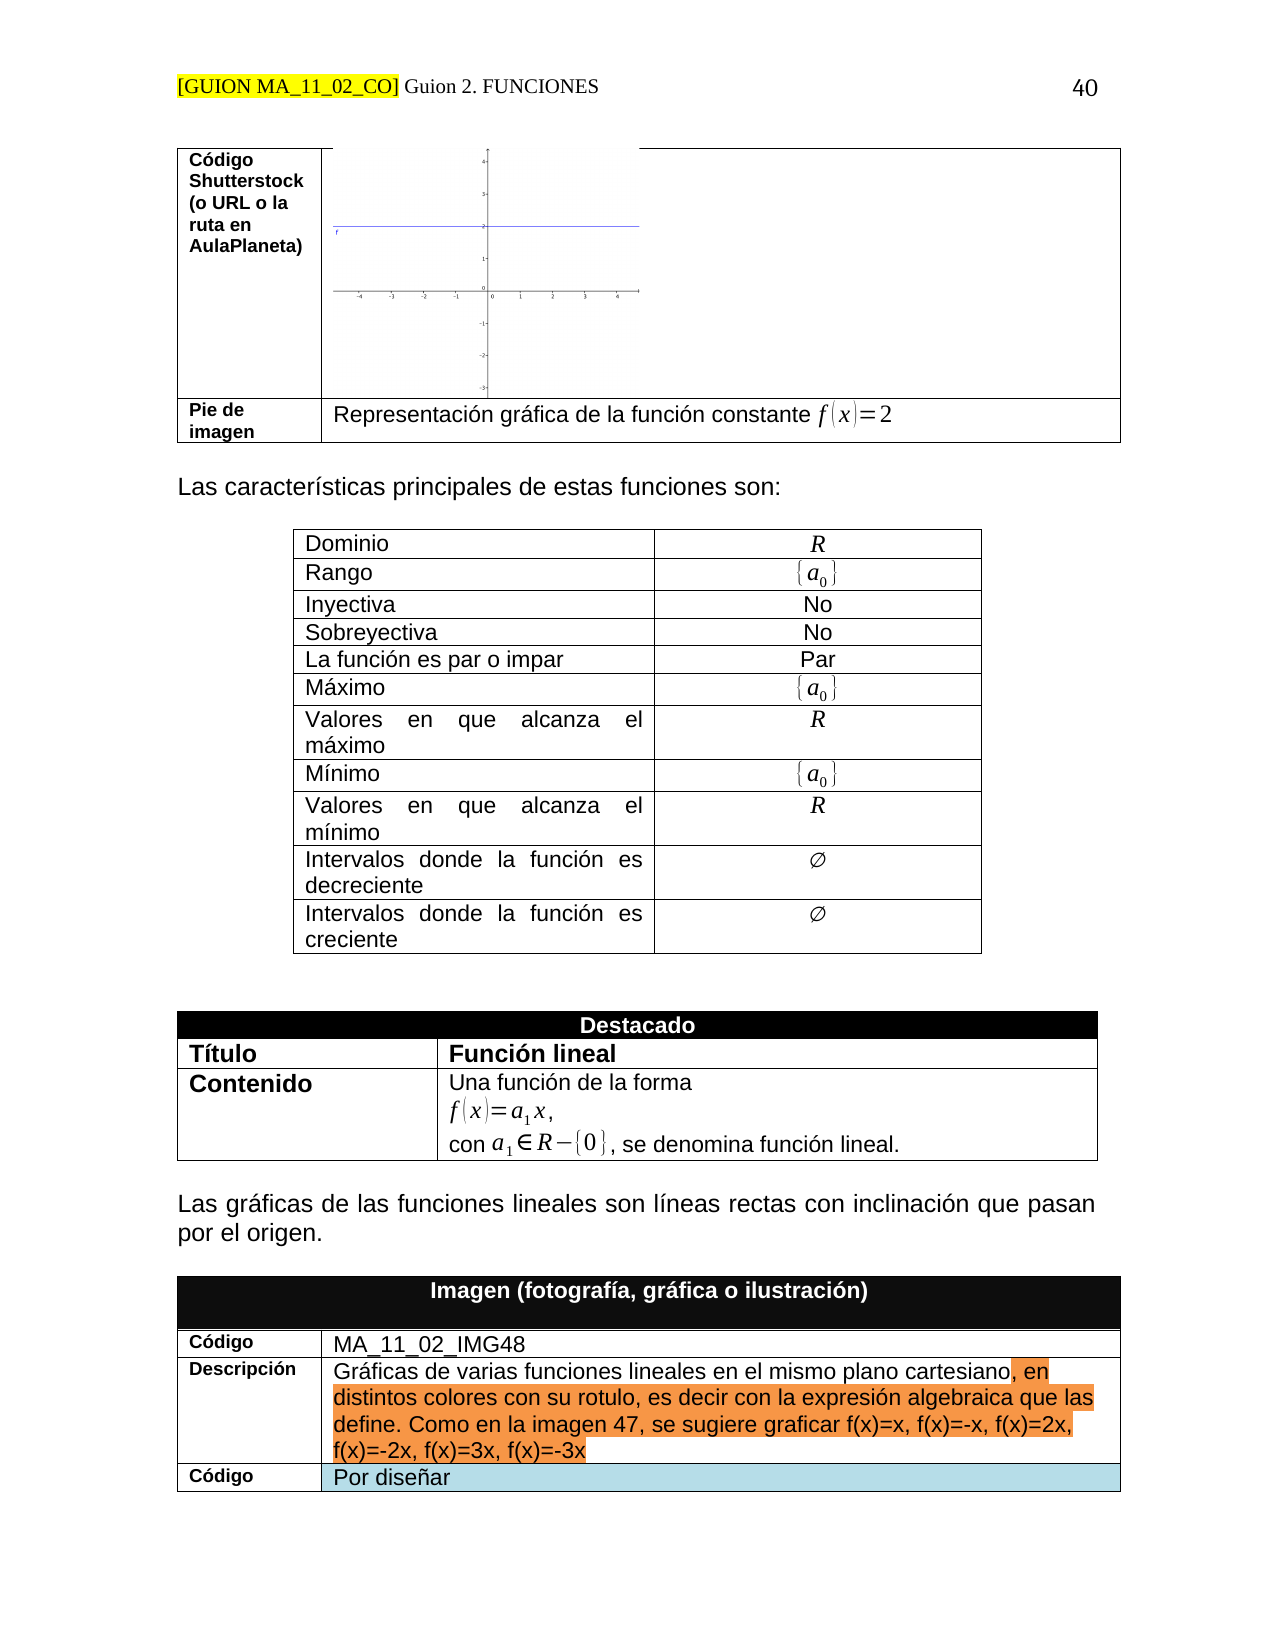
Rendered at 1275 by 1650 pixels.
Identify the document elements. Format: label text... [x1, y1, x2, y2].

table_cell Par [655, 646, 981, 673]
table_cell Gráficas de varias funciones lineales en el mismo plano cartesiano, en distintos colores con su rotulo, es decir con la expresión algebraica que las define. Como en la imagen 47, se sugiere graficar f(x)=x, f(x)=-x, f(x)=2x, f(x)=-2x, f(x)=3x, f(x)=-3x [322, 1358, 1011, 1463]
table_cell Por diseñar [322, 1464, 1120, 1491]
text Las características principales de estas funciones son: [177, 472, 1098, 501]
table_cell Función lineal [438, 1039, 1097, 1068]
table_cell Valores en que alcanza el máximo [294, 706, 654, 759]
table_cell La función es par o impar [294, 646, 654, 673]
table_cell Título [178, 1039, 437, 1068]
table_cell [178, 1464, 321, 1491]
table_cell MA_11_02_IMG48 [322, 1331, 1120, 1357]
table_cell Inyectiva [294, 591, 654, 618]
table_cell No [655, 619, 981, 645]
table_cell [322, 149, 333, 398]
table_cell Rango [294, 559, 654, 590]
table_cell [655, 674, 981, 705]
table_header Destacado [178, 1012, 1097, 1038]
table_cell Descripción [178, 1358, 321, 1463]
table_cell Valores en que alcanza el mínimo [294, 792, 654, 845]
table_header [655, 530, 981, 558]
text Las gráficas de las funciones lineales son líneas rectas con inclinación que pasan por el origen. [177, 1189, 1098, 1247]
table_cell Una función de la forma , con , se denomina función lineal. [438, 1069, 1097, 1160]
table_cell Pie de imagen [178, 399, 321, 442]
table_cell Código Shutterstock (o URL o la ruta en AulaPlaneta) [178, 149, 321, 398]
table_cell Intervalos donde la función es creciente [294, 900, 654, 952]
table_cell [655, 706, 981, 759]
table_cell [655, 559, 981, 590]
table_cell No [655, 591, 981, 618]
table_header Dominio [294, 530, 654, 558]
table_cell Código [178, 1331, 321, 1357]
table_cell Máximo [294, 674, 654, 705]
table_cell [655, 760, 981, 791]
table_cell Representación gráfica de la función constante [322, 399, 1120, 442]
table_cell [655, 792, 981, 845]
table_header Imagen (fotografía, gráfica o ilustración) [178, 1277, 1120, 1329]
picture [333, 148, 640, 398]
table_cell Gráficas de varias funciones lineales en el mismo plano cartesiano, en distintos colores con su rotulo, es decir con la expresión algebraica que las define. Como en la imagen 47, se sugiere graficar f(x)=x, f(x)=-x, f(x)=2x, f(x)=-2x, f(x)=3x, f(x)=-3x [586, 1358, 1120, 1463]
table_cell [655, 900, 981, 952]
table_cell [655, 846, 981, 899]
table_cell Sobreyectiva [294, 619, 654, 645]
table_cell Mínimo [294, 760, 654, 791]
table_cell Contenido [178, 1069, 437, 1160]
table_cell Intervalos donde la función es decreciente [294, 846, 654, 899]
table_cell [640, 149, 1120, 398]
